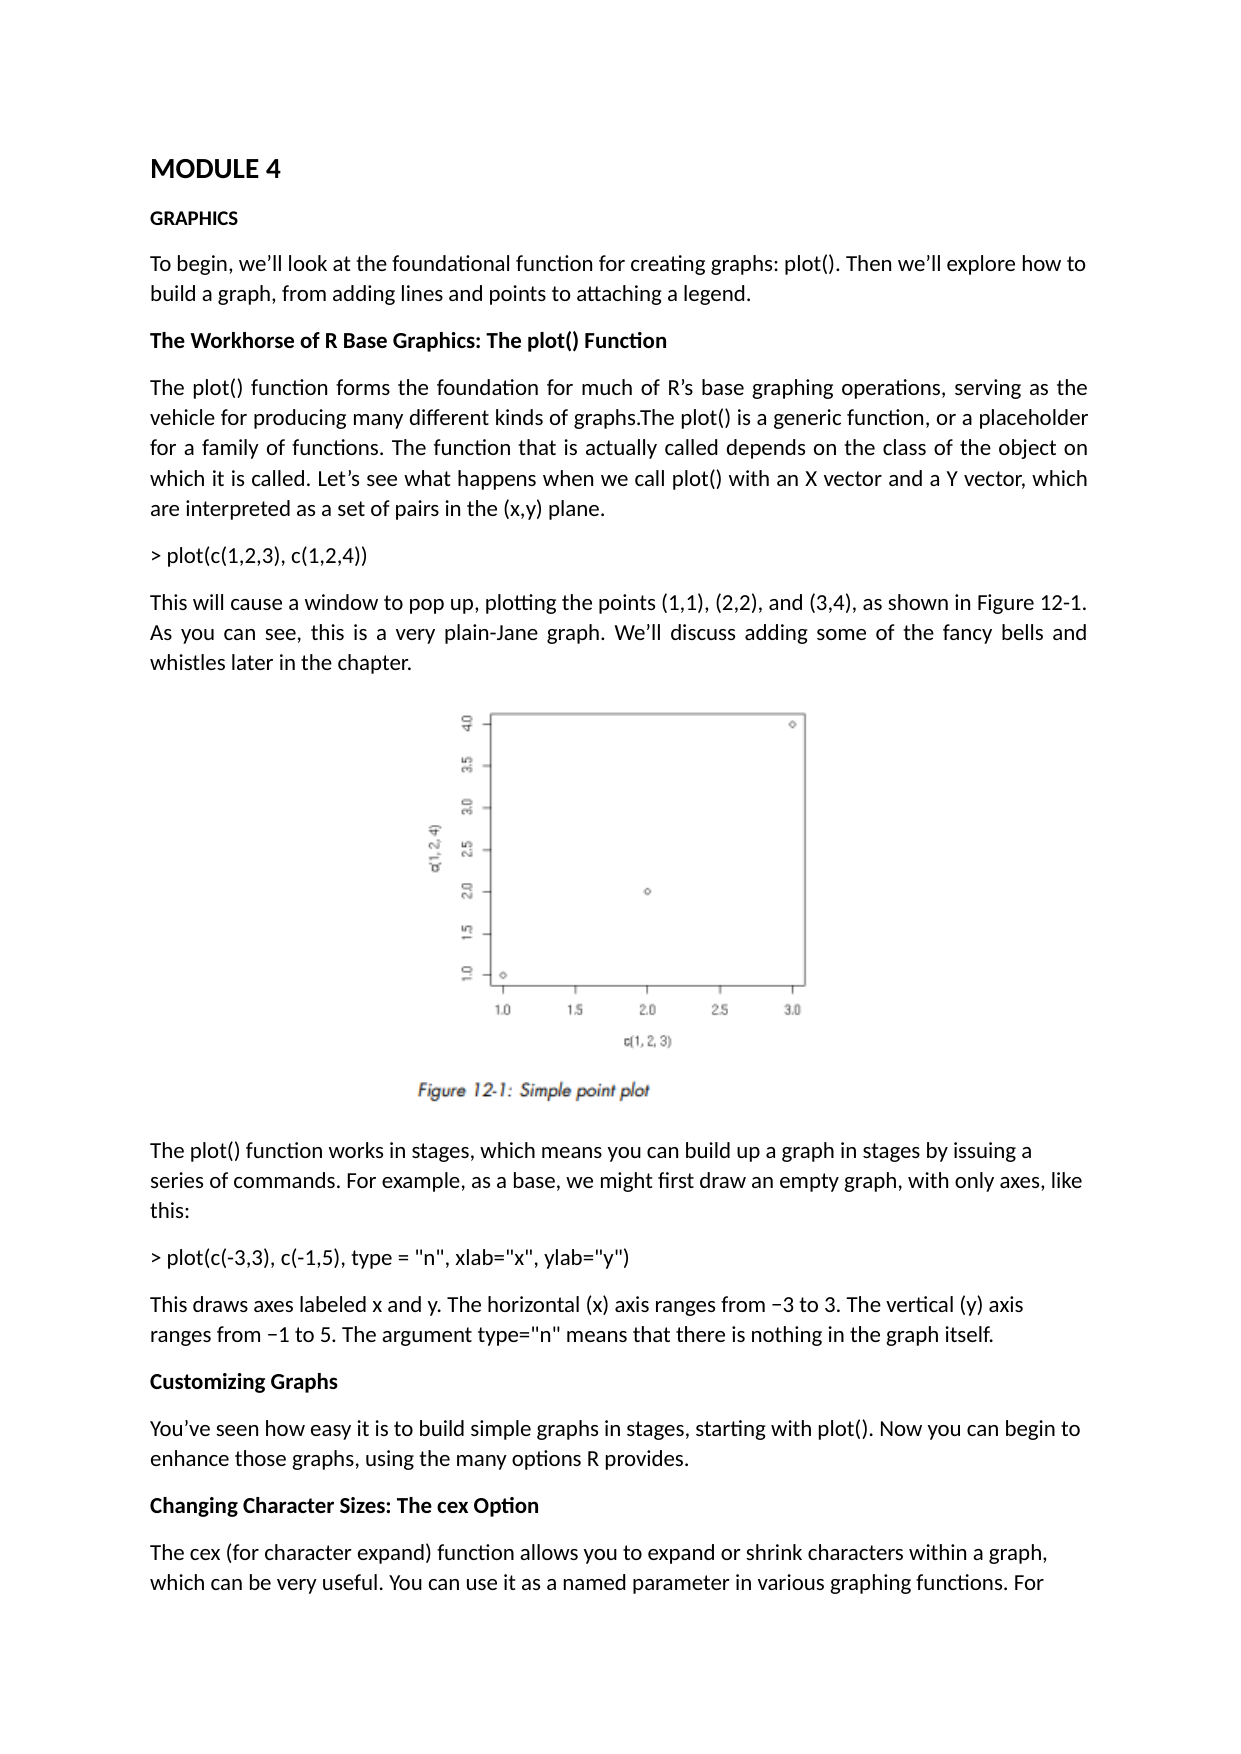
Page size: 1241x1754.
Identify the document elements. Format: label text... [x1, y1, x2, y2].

picture [379, 695, 861, 1117]
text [150, 1538, 1090, 1596]
text The plot() function forms the foundation for much of R’s base graphing operations, serving as the vehicle for producing many different kinds of graphs.The plot() is a generic function, or a placeholder for a family of functions. The function that is actually called depends on the class of the object on which it is called. Let’s see what happens when we call plot() with an X vector and a Y vector, which are interpreted as a set of pairs in the (x,y) plane. [150, 373, 1090, 522]
text The plot() function works in stages, which means you can build up a graph in stages by issuing a series of commands. For example, as a base, we might first draw an empty graph, with only axes, like this: [150, 1136, 1090, 1224]
text This will cause a window to pop up, plotting the points (1,1), (2,2), and (3,4), as shown in Figure 12-1. As you can see, this is a very plain-Jane graph. We’ll discuss adding some of the fancy bells and whistles later in the chapter. [150, 588, 1090, 676]
text To begin, we’ll look at the foundational function for creating graphs: plot(). Then we’ll explore how to build a graph, from adding lines and points to attaching a legend. [150, 249, 1090, 307]
text This draws axes labeled x and y. The horizontal (x) axis ranges from −3 to 3. The vertical (y) axis ranges from −1 to 5. The argument type="n" means that there is nothing in the graph itself. [150, 1290, 1090, 1348]
text You’ve seen how easy it is to build simple graphs in stages, starting with plot(). Now you can begin to enhance those graphs, using the many options R provides. [150, 1414, 1090, 1472]
text Changing Character Sizes: The cex Option [150, 1491, 1090, 1519]
text MODULE 4 [150, 150, 1090, 186]
text > plot(c(1,2,3), c(1,2,4)) [150, 541, 1090, 569]
text The Workhorse of R Base Graphics: The plot() Function [150, 326, 1090, 354]
text > plot(c(-3,3), c(-1,5), type = "n", xlab="x", ylab="y") [150, 1243, 1090, 1271]
text GRAPHICS [150, 205, 1090, 231]
text Customizing Graphs [150, 1367, 1090, 1395]
